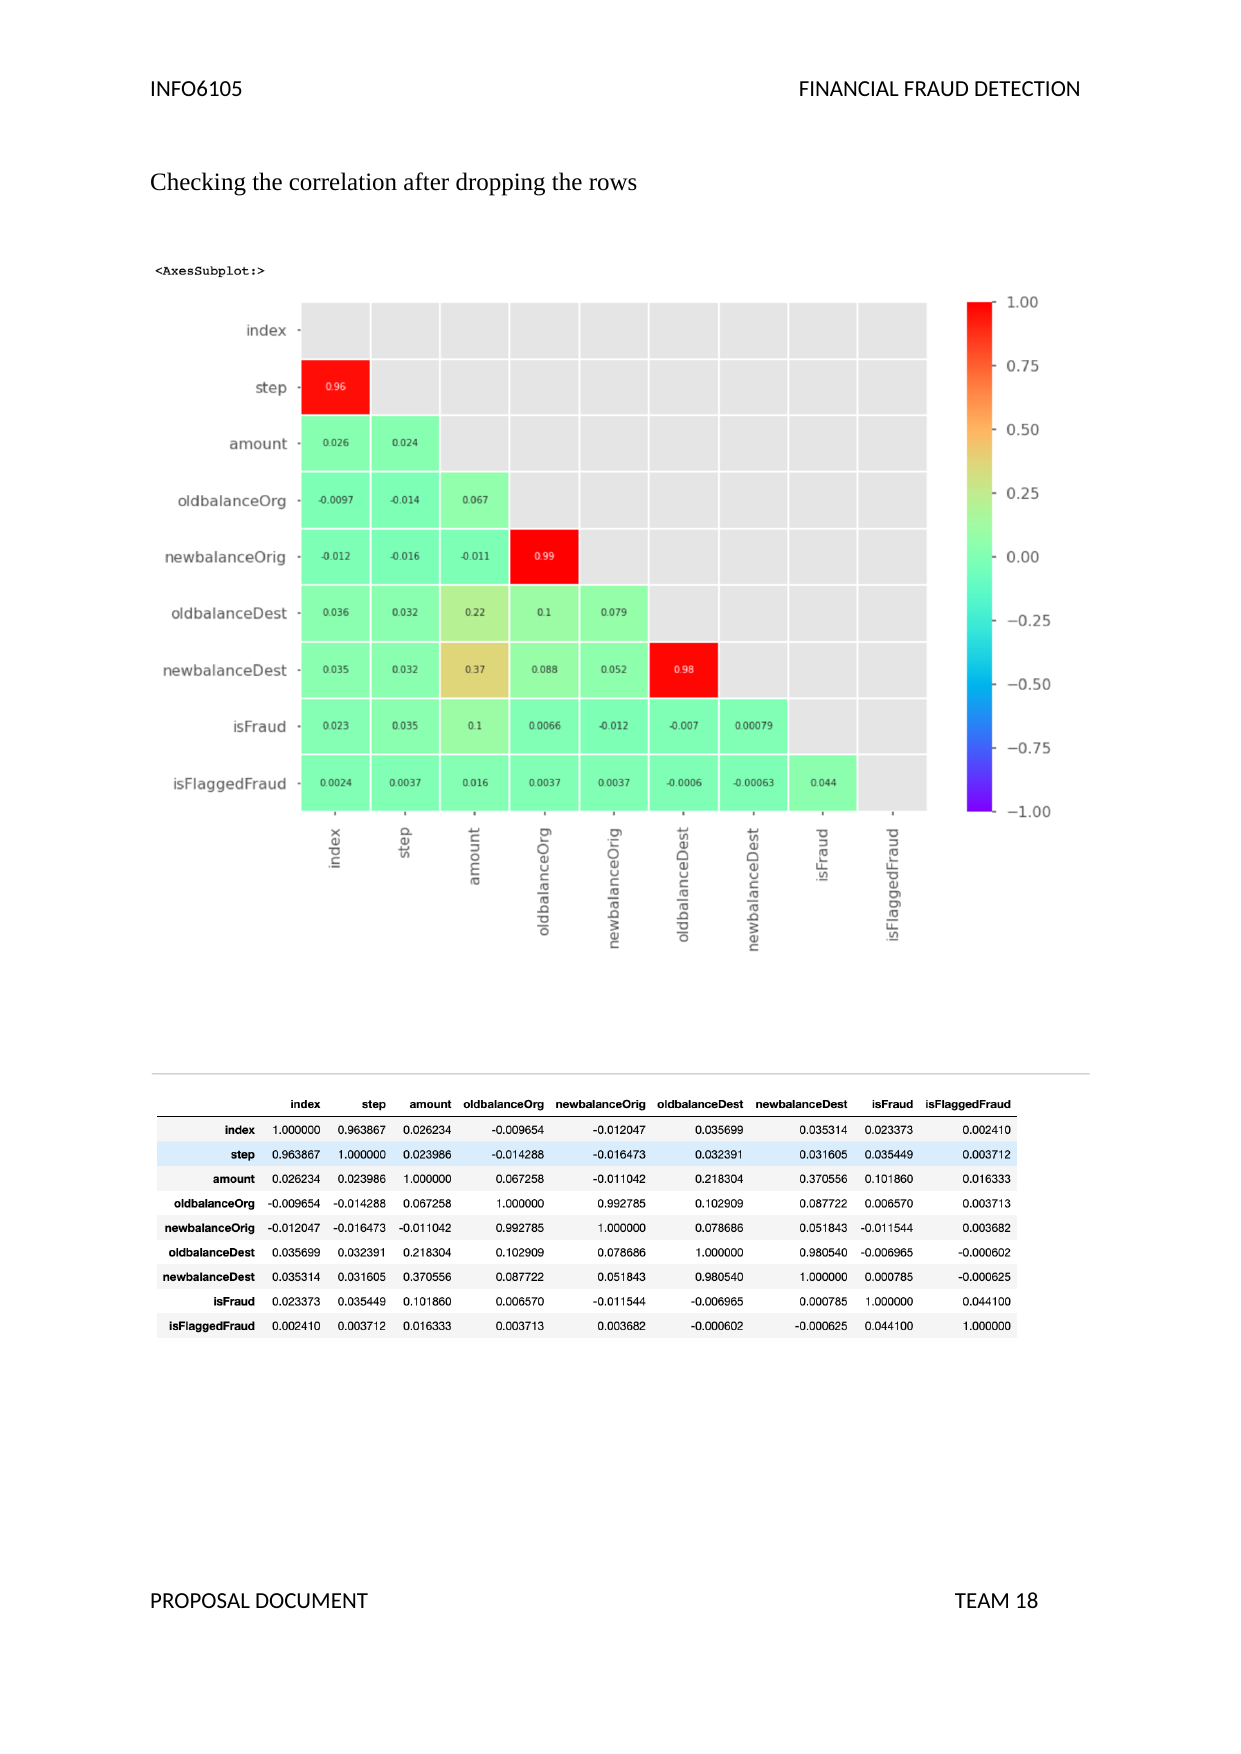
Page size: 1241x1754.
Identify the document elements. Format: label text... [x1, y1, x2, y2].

picture [150, 1073, 1090, 1349]
text Checking the correlation after dropping the rows [150, 167, 1090, 196]
picture [150, 262, 1090, 959]
